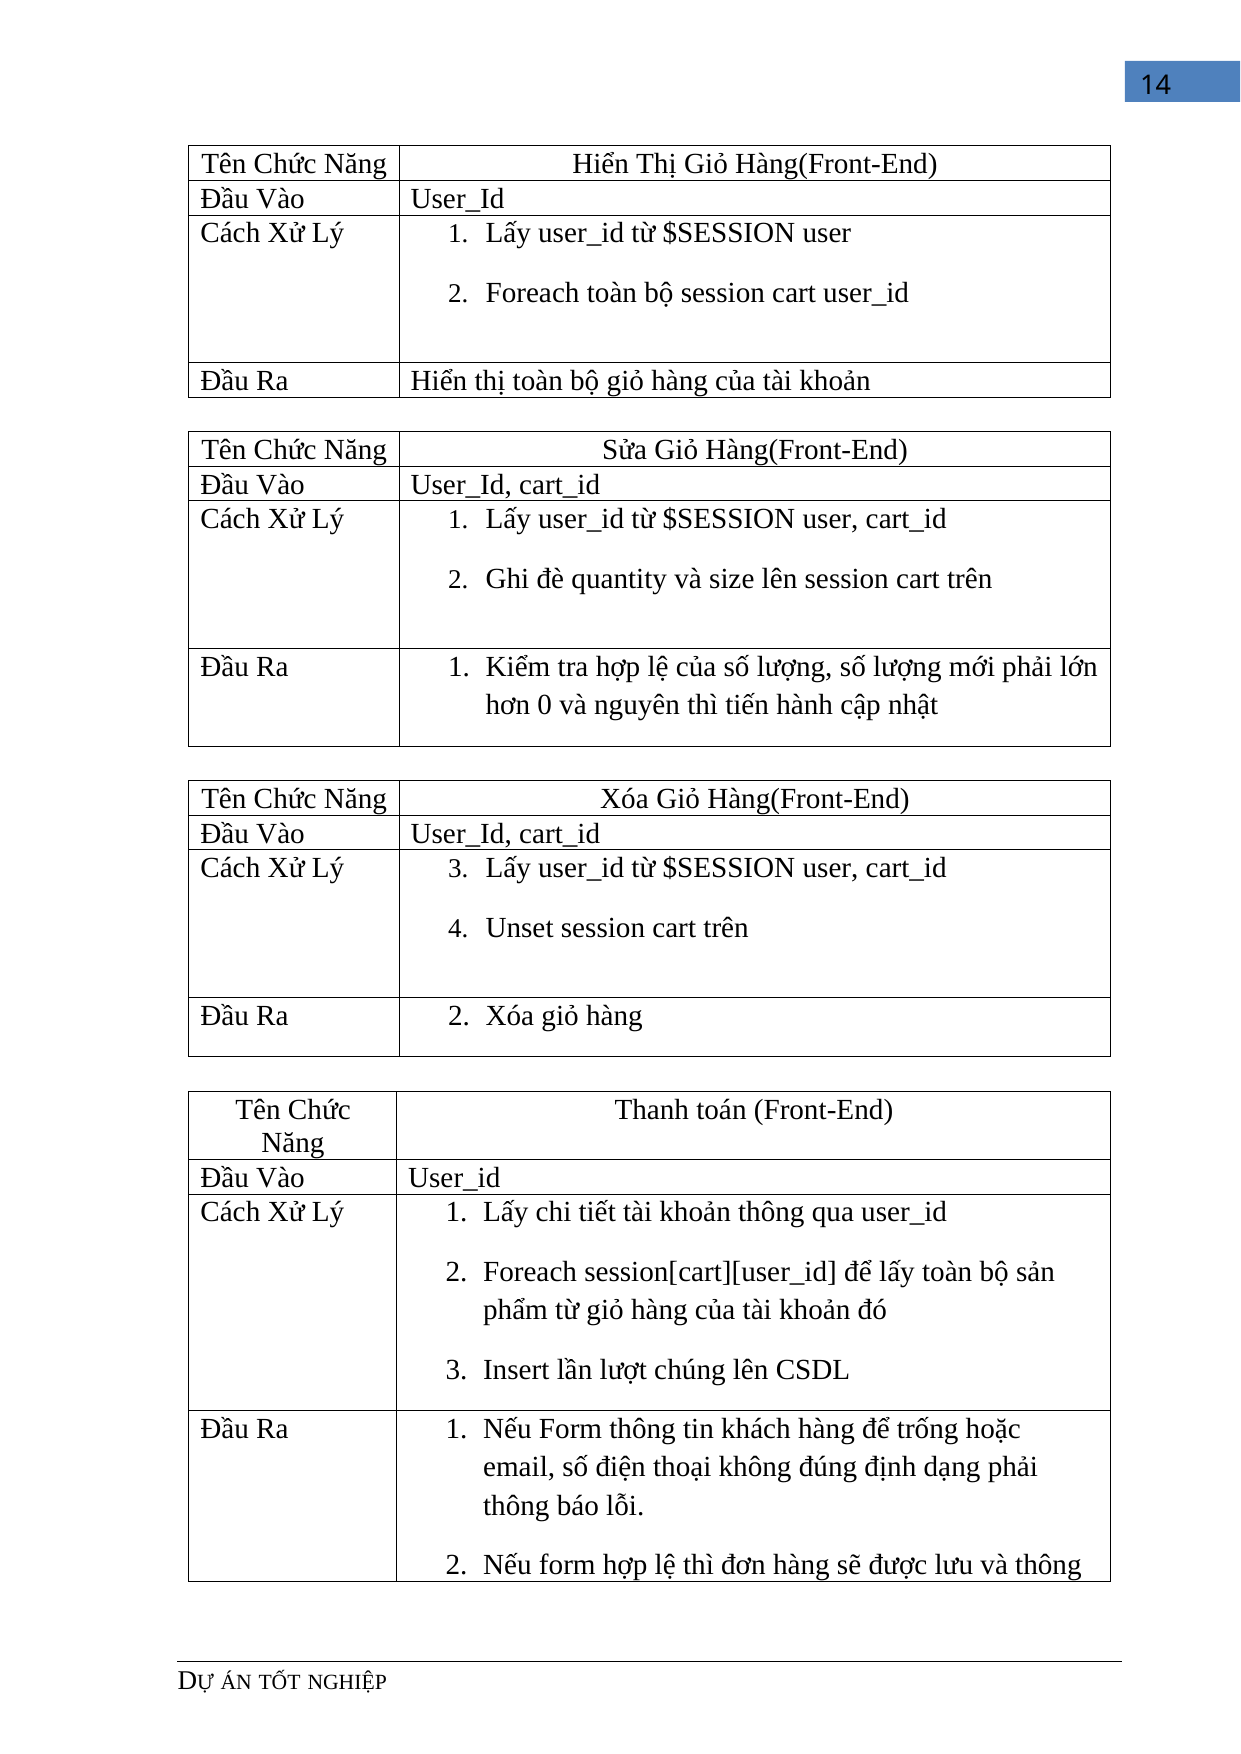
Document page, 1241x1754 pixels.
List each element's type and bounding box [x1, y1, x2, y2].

table_header [177, 145, 1122, 1636]
